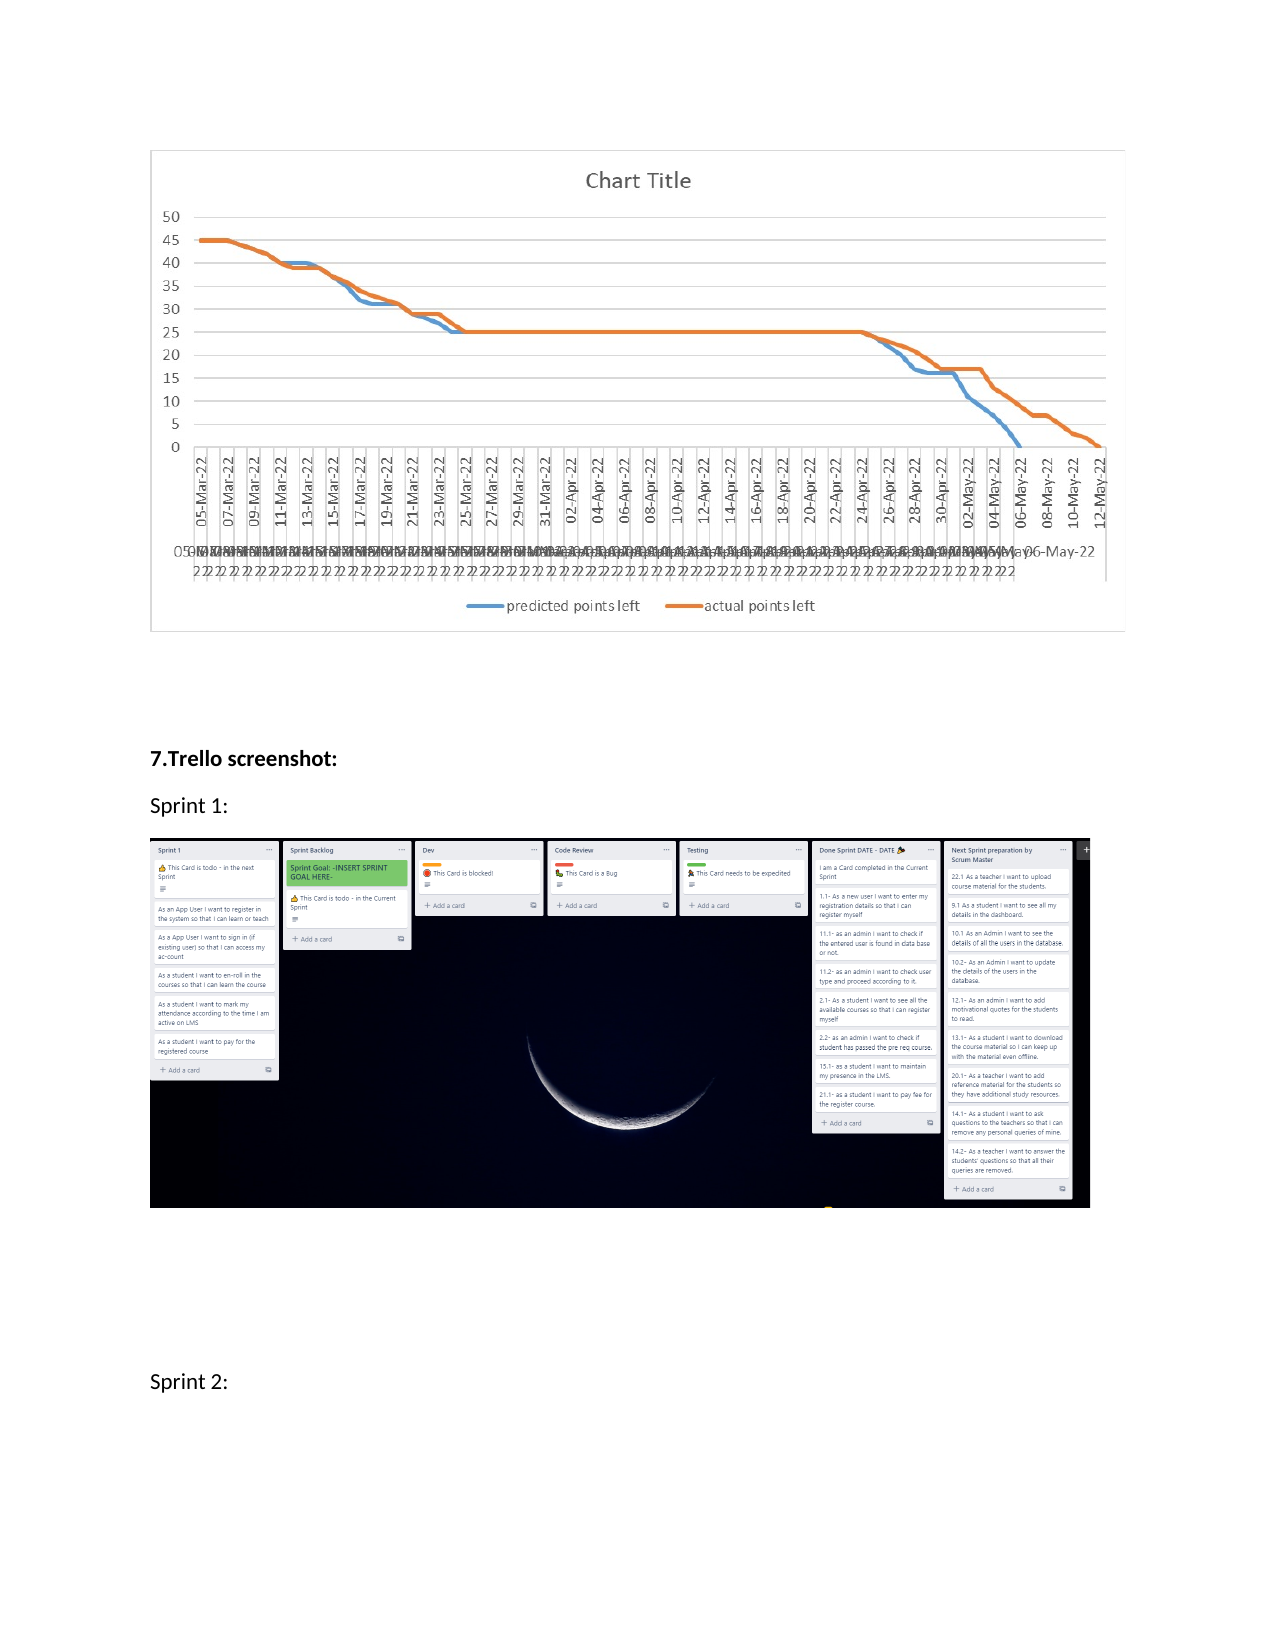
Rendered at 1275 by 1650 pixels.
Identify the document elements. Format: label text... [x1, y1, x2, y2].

picture [150, 150, 1125, 632]
picture [150, 838, 1091, 1208]
text 7.Trello screenshot: [150, 744, 1125, 772]
text Sprint 2: [150, 1367, 1125, 1395]
text Sprint 1: [150, 791, 1125, 819]
